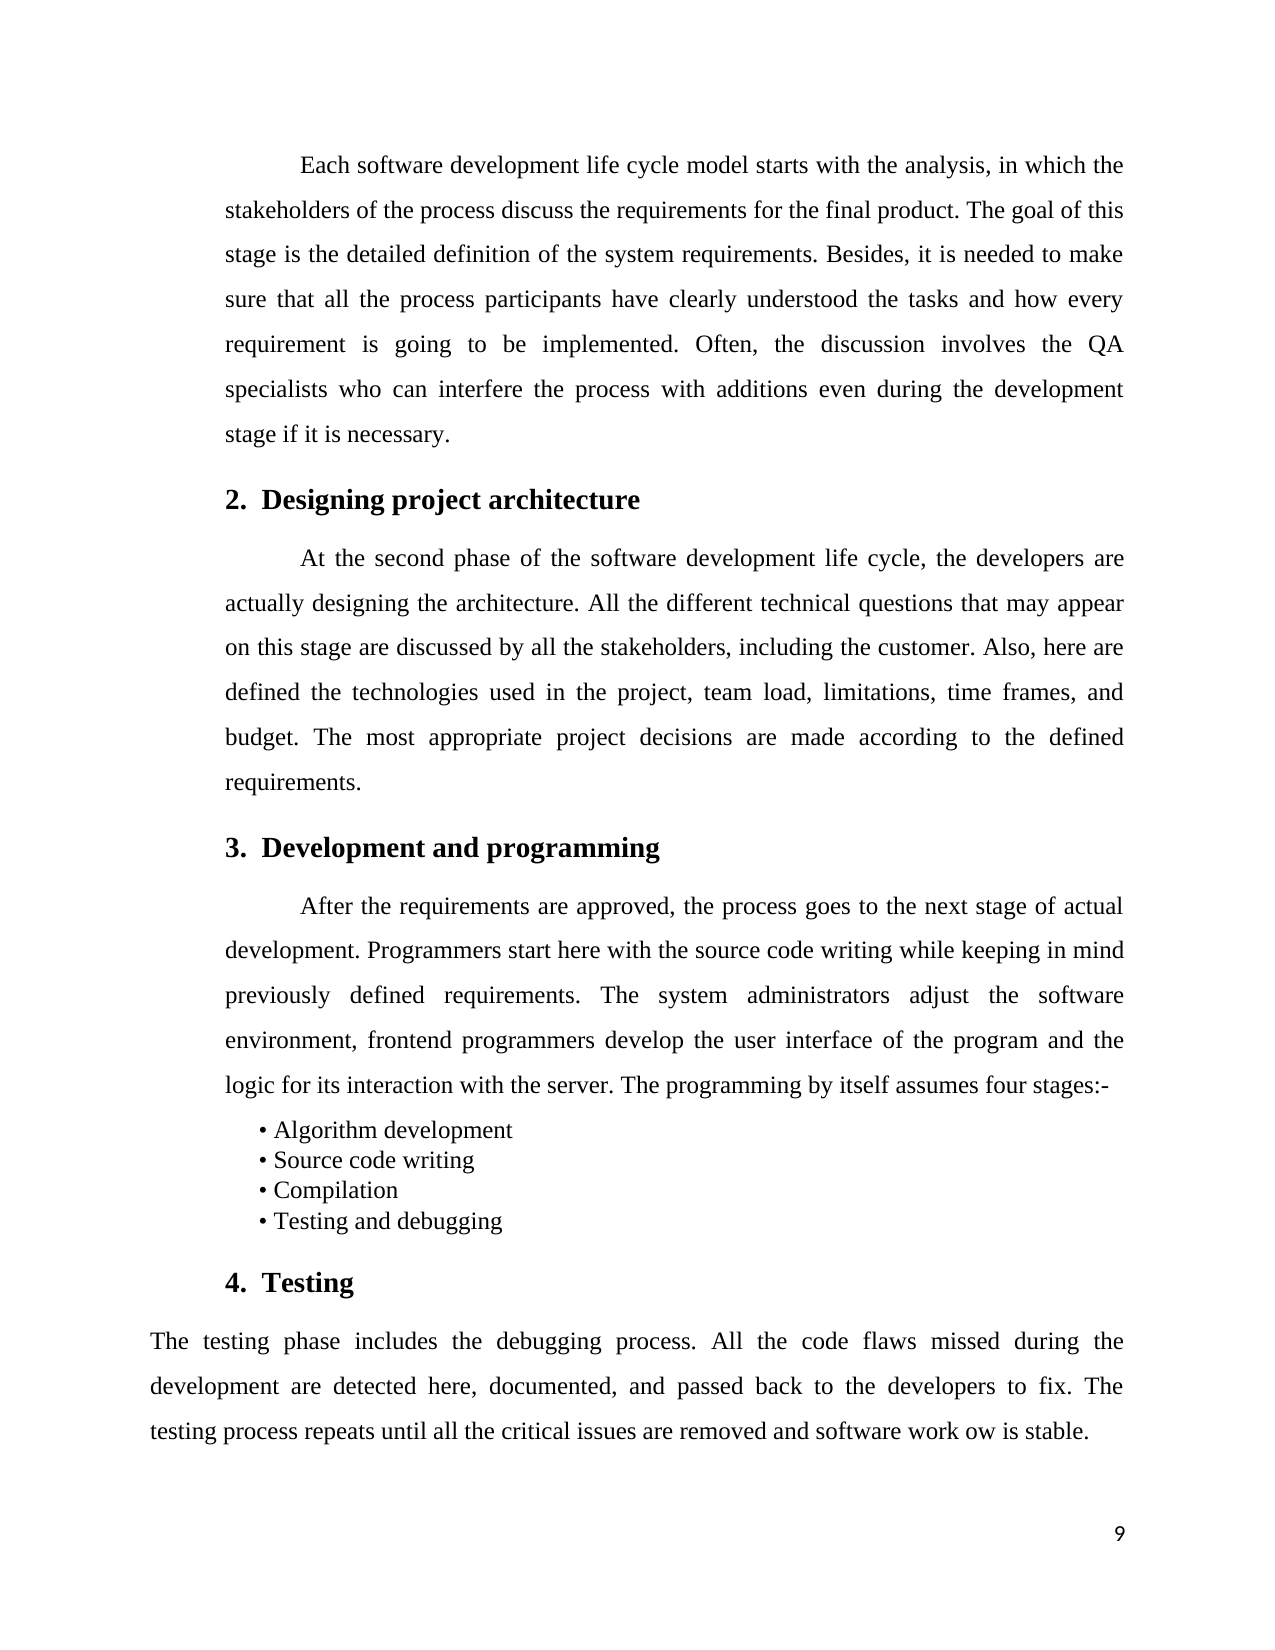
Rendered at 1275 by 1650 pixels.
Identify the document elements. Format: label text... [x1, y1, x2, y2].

text At the second phase of the software development life cycle, the developers are actually designing the architecture. All the different technical questions that may appear on this stage are discussed by all the stakeholders, including the customer. Also, here are defined the technologies used in the project, team load, limitations, time frames, and budget. The most appropriate project decisions are made according to the defined requirements. [225, 543, 1125, 796]
text • Algorithm development [258, 1115, 1125, 1143]
text • Testing and debugging [258, 1206, 1125, 1235]
subtitle 4. Testing [225, 1266, 1117, 1299]
subtitle 2. Designing project architecture [225, 482, 1117, 516]
text • Compilation [258, 1176, 1125, 1204]
text The testing phase includes the debugging process. All the code flaws missed during the development are detected here, documented, and passed back to the developers to fix. The testing process repeats until all the critical issues are removed and software work ow is stable. [150, 1326, 1125, 1444]
text • Source code writing [258, 1145, 1125, 1174]
subtitle 3. Development and programming [225, 830, 1117, 864]
text After the requirements are approved, the process goes to the next stage of actual development. Programmers start here with the source code writing while keeping in mind previously defined requirements. The system administrators adjust the software environment, frontend programmers develop the user interface of the program and the logic for its interaction with the server. The programming by itself assumes four stages:- [225, 891, 1125, 1099]
text Each software development life cycle model starts with the analysis, in which the stakeholders of the process discuss the requirements for the final product. The goal of this stage is the detailed definition of the system requirements. Besides, it is needed to make sure that all the process participants have clearly understood the tasks and how every requirement is going to be implemented. Often, the discussion involves the QA specialists who can interfere the process with additions even during the development stage if it is necessary. [225, 150, 1125, 447]
